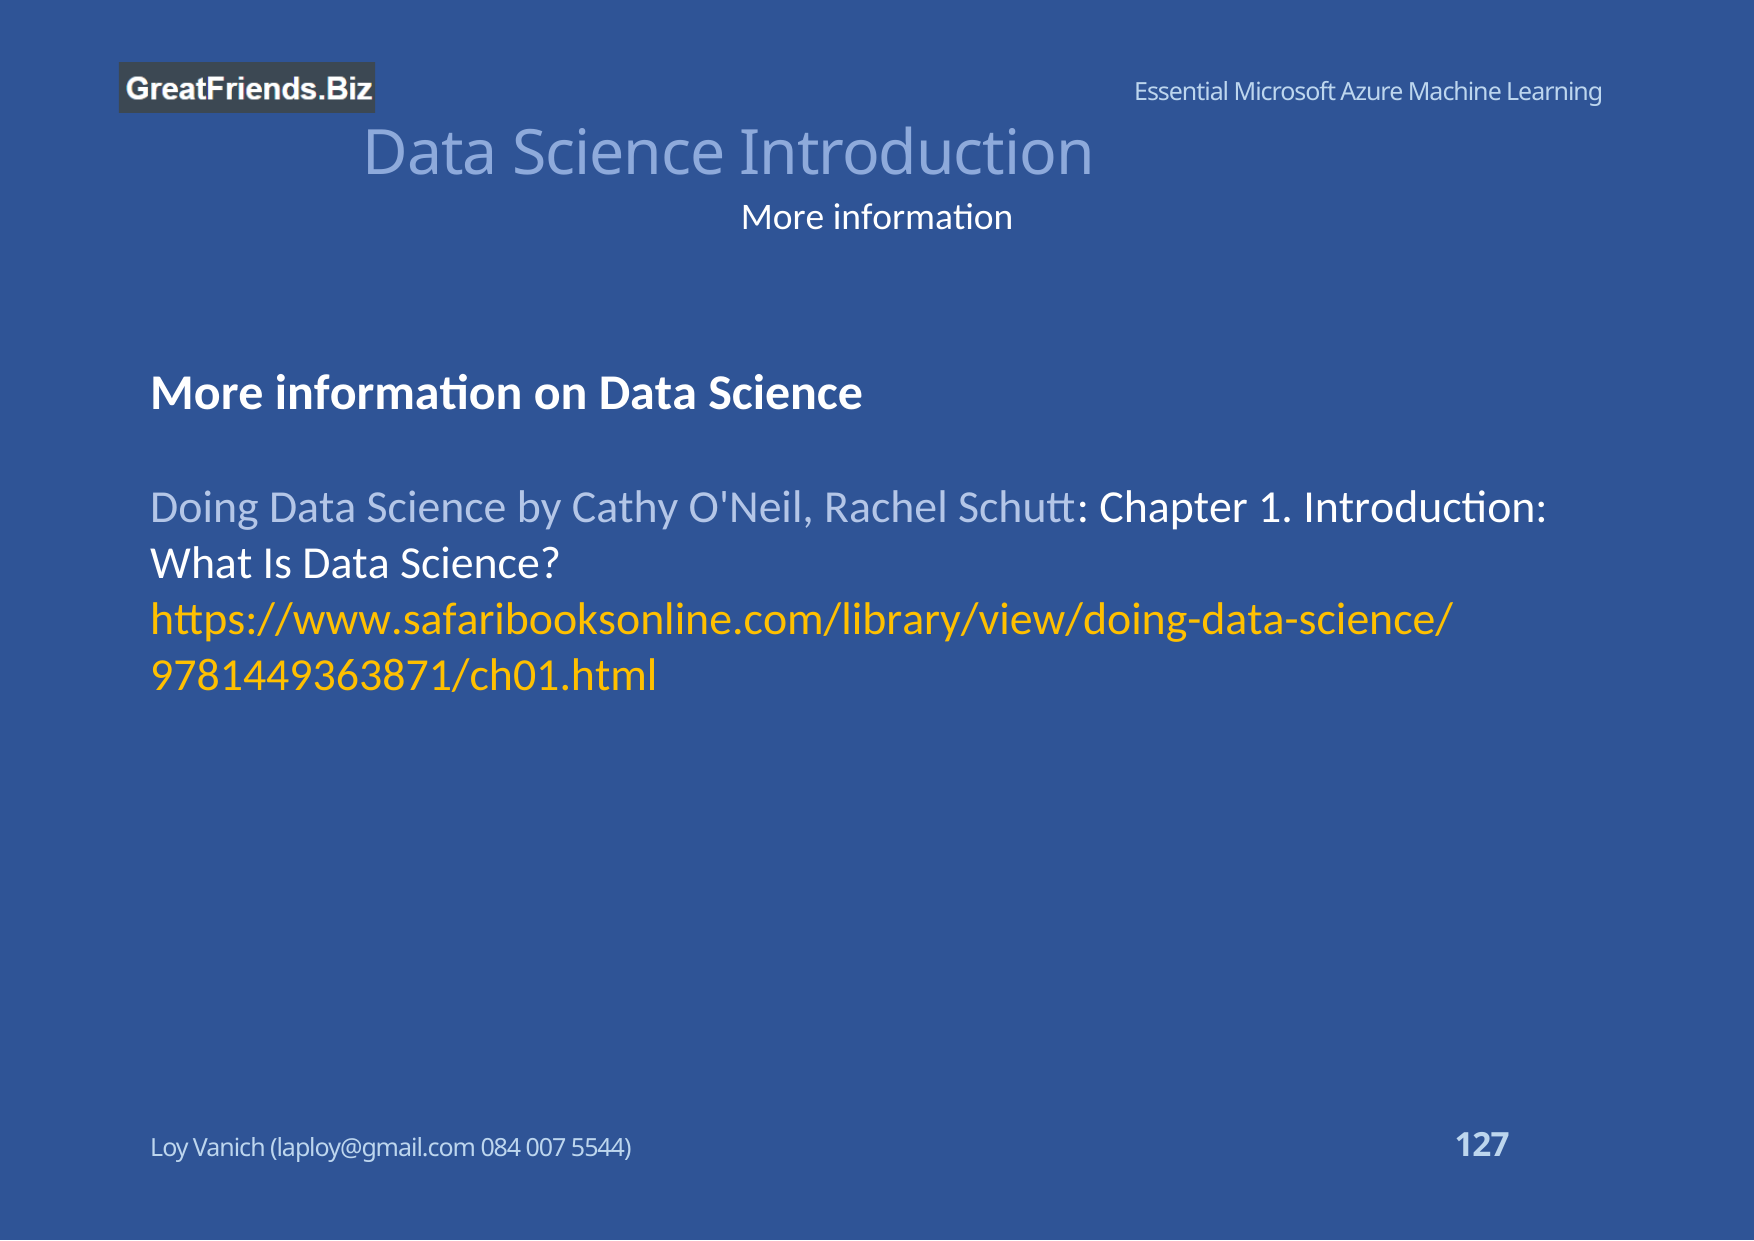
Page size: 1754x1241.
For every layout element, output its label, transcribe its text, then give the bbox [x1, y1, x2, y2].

text Doing Data Science by Cathy O'Neil, Rachel Schutt: Chapter 1. Introduction: What Is Data Science? [150, 478, 1604, 590]
text More information on Data Science [150, 361, 1604, 422]
text More information [150, 193, 1604, 239]
text https://www.safaribooksonline.com/library/view/doing-data-science/9781449363871/ch01.html [150, 590, 1604, 702]
picture [118, 62, 375, 113]
